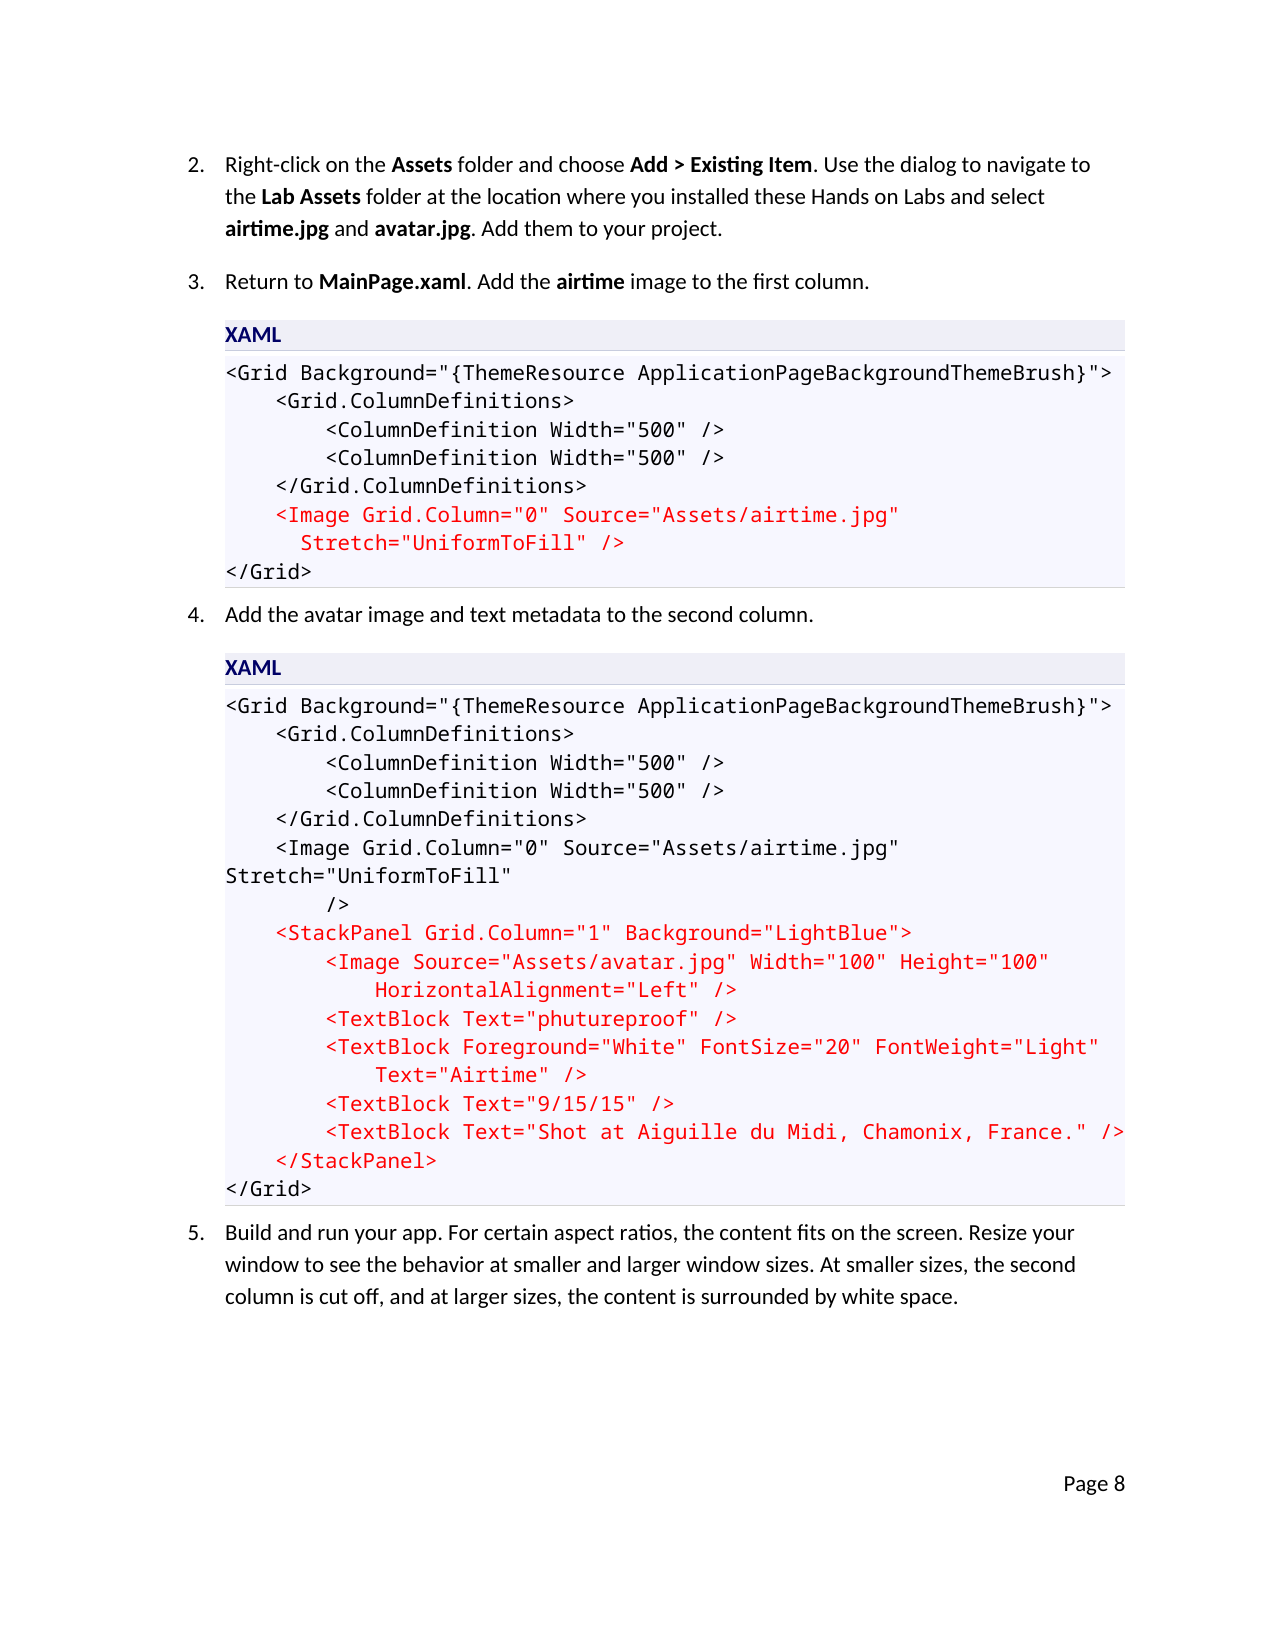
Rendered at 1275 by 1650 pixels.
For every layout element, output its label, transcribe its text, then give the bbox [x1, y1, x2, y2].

text <Image Grid.Column="0" Source="Assets/airtime.jpg" Stretch="UniformToFill" [225, 830, 1125, 887]
text </StackPanel> [225, 1143, 1125, 1172]
text <ColumnDefinition Width="500" /> [225, 773, 1125, 802]
text <Grid Background="{ThemeResource ApplicationPageBackgroundThemeBrush}"> [225, 356, 1125, 384]
text Text="Airtime" /> [225, 1058, 1125, 1086]
list Return to MainPage.xaml. Add the airtime image to the first column. [187, 267, 1125, 295]
text HorizontalAlignment="Left" /> [225, 973, 1125, 1001]
text XAML [225, 653, 1125, 684]
text <TextBlock Foreground="White" FontSize="20" FontWeight="Light" [225, 1029, 1125, 1058]
text </Grid.ColumnDefinitions> [225, 469, 1125, 497]
text <StackPanel Grid.Column="1" Background="LightBlue"> [225, 916, 1125, 944]
text <ColumnDefinition Width="500" /> [225, 441, 1125, 469]
text <TextBlock Text="phutureproof" /> [225, 1001, 1125, 1029]
text <Grid Background="{ThemeResource ApplicationPageBackgroundThemeBrush}"> [225, 689, 1125, 717]
list Build and run your app. For certain aspect ratios, the content fits on the screen. Resize your window to see the behavior at smaller and larger window sizes. At smaller sizes, the second column is cut off, and at larger sizes, the content is surrounded by white space. [187, 1218, 1125, 1310]
list Right-click on the Assets folder and choose Add > Existing Item. Use the dialog to navigate to the Lab Assets folder at the location where you installed these Hands on Labs and select airtime.jpg and avatar.jpg. Add them to your project. [187, 150, 1125, 242]
text </Grid> [225, 1172, 1125, 1205]
text <Grid.ColumnDefinitions> [225, 384, 1125, 412]
text <TextBlock Text="Shot at Aiguille du Midi, Chamonix, France." /> [225, 1115, 1125, 1143]
list Add the avatar image and text metadata to the second column. [187, 600, 1125, 628]
text <ColumnDefinition Width="500" /> [225, 412, 1125, 441]
text /> [225, 887, 1125, 916]
text <TextBlock Text="9/15/15" /> [225, 1086, 1125, 1115]
text <ColumnDefinition Width="500" /> [225, 745, 1125, 773]
text <Grid.ColumnDefinitions> [225, 717, 1125, 745]
text XAML [225, 320, 1125, 350]
text </Grid> [225, 554, 1125, 587]
text <Image Source="Assets/avatar.jpg" Width="100" Height="100" [225, 944, 1125, 973]
text </Grid.ColumnDefinitions> [225, 802, 1125, 830]
text <Image Grid.Column="0" Source="Assets/airtime.jpg" Stretch="UniformToFill" /> [225, 497, 1125, 554]
